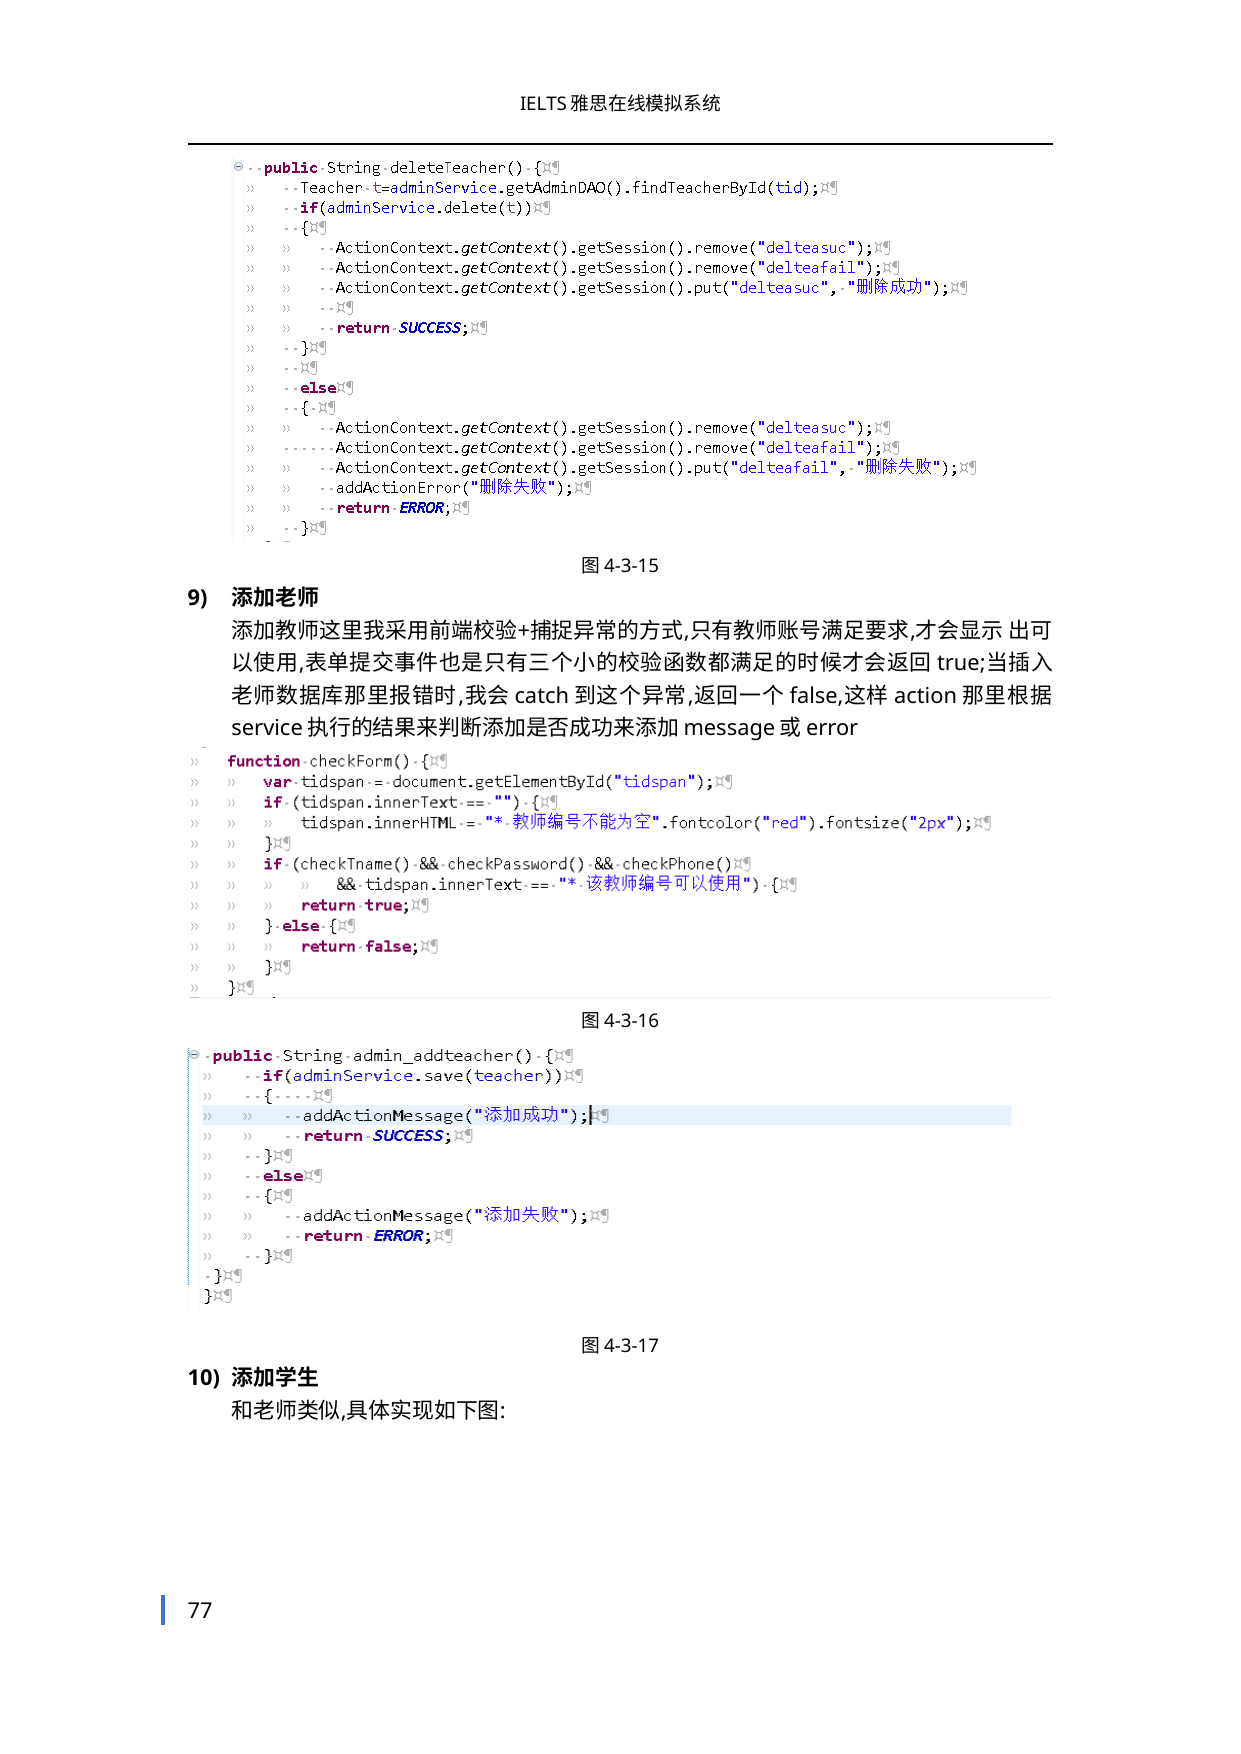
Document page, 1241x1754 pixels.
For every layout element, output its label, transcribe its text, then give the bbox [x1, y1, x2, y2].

list 添加学生 [187, 1360, 1053, 1393]
picture [187, 747, 1053, 998]
picture [231, 157, 1097, 542]
list 添加老师 [187, 580, 1053, 613]
text 图4-3-15 [187, 548, 1053, 580]
list 添加教师这里我采用前端校验+捕捉异常的方式,只有教师账号满足要求,才会显示 出可以使用,表单提交事件也是只有三个小的校验函数都满足的时候才会返回true;当插入老师数据库那里报错时,我会catch到这个异常,返回一个false,这样action那里根据service执行的结果来判断添加是否成功来添加message或error [231, 613, 1053, 743]
text 图4-3-17 [187, 1328, 1053, 1360]
picture [187, 1048, 1012, 1314]
text 图4-3-16 [187, 1003, 1053, 1035]
list 和老师类似,具体实现如下图: [231, 1393, 1053, 1425]
